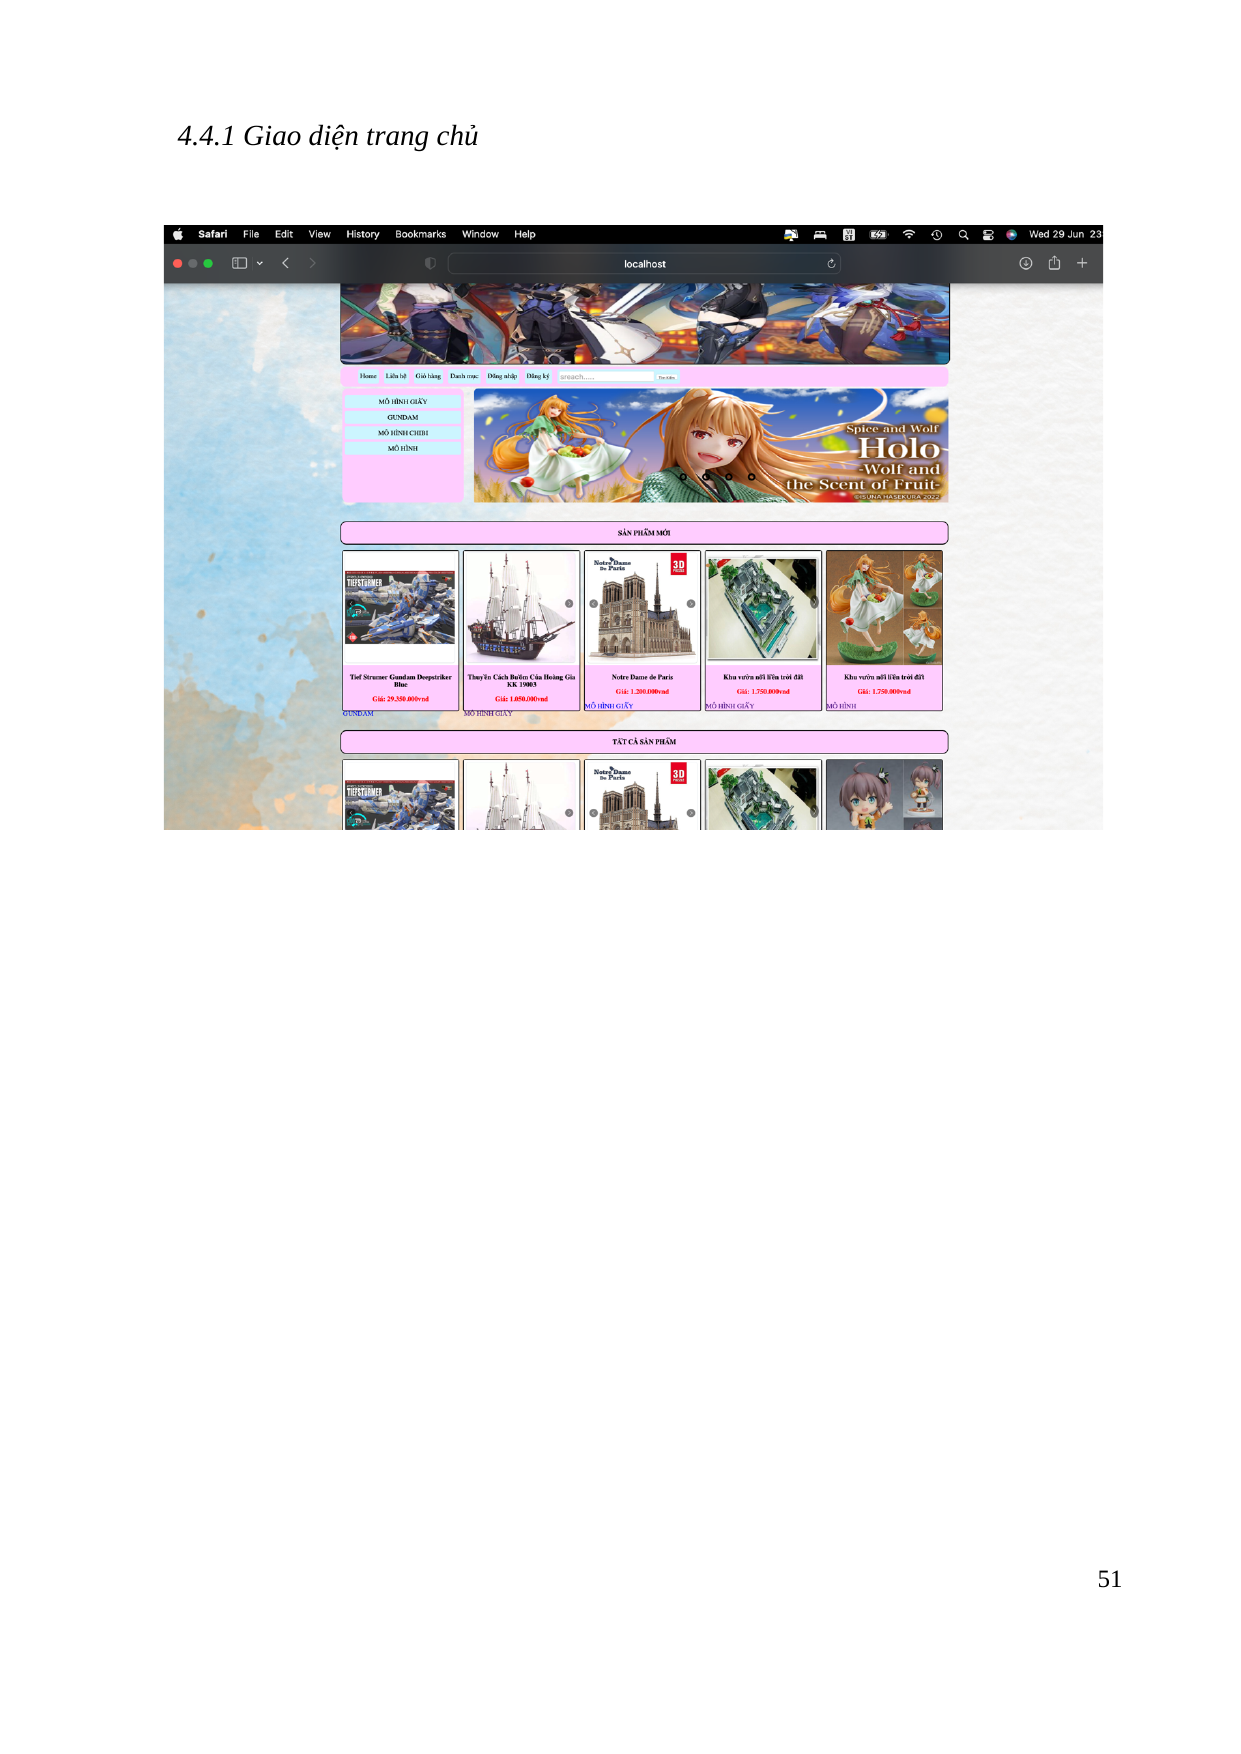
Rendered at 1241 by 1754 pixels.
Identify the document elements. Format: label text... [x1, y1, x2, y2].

subtitle 4.4.1 Giao diện trang chủ [177, 118, 1122, 152]
picture [162, 225, 1102, 829]
